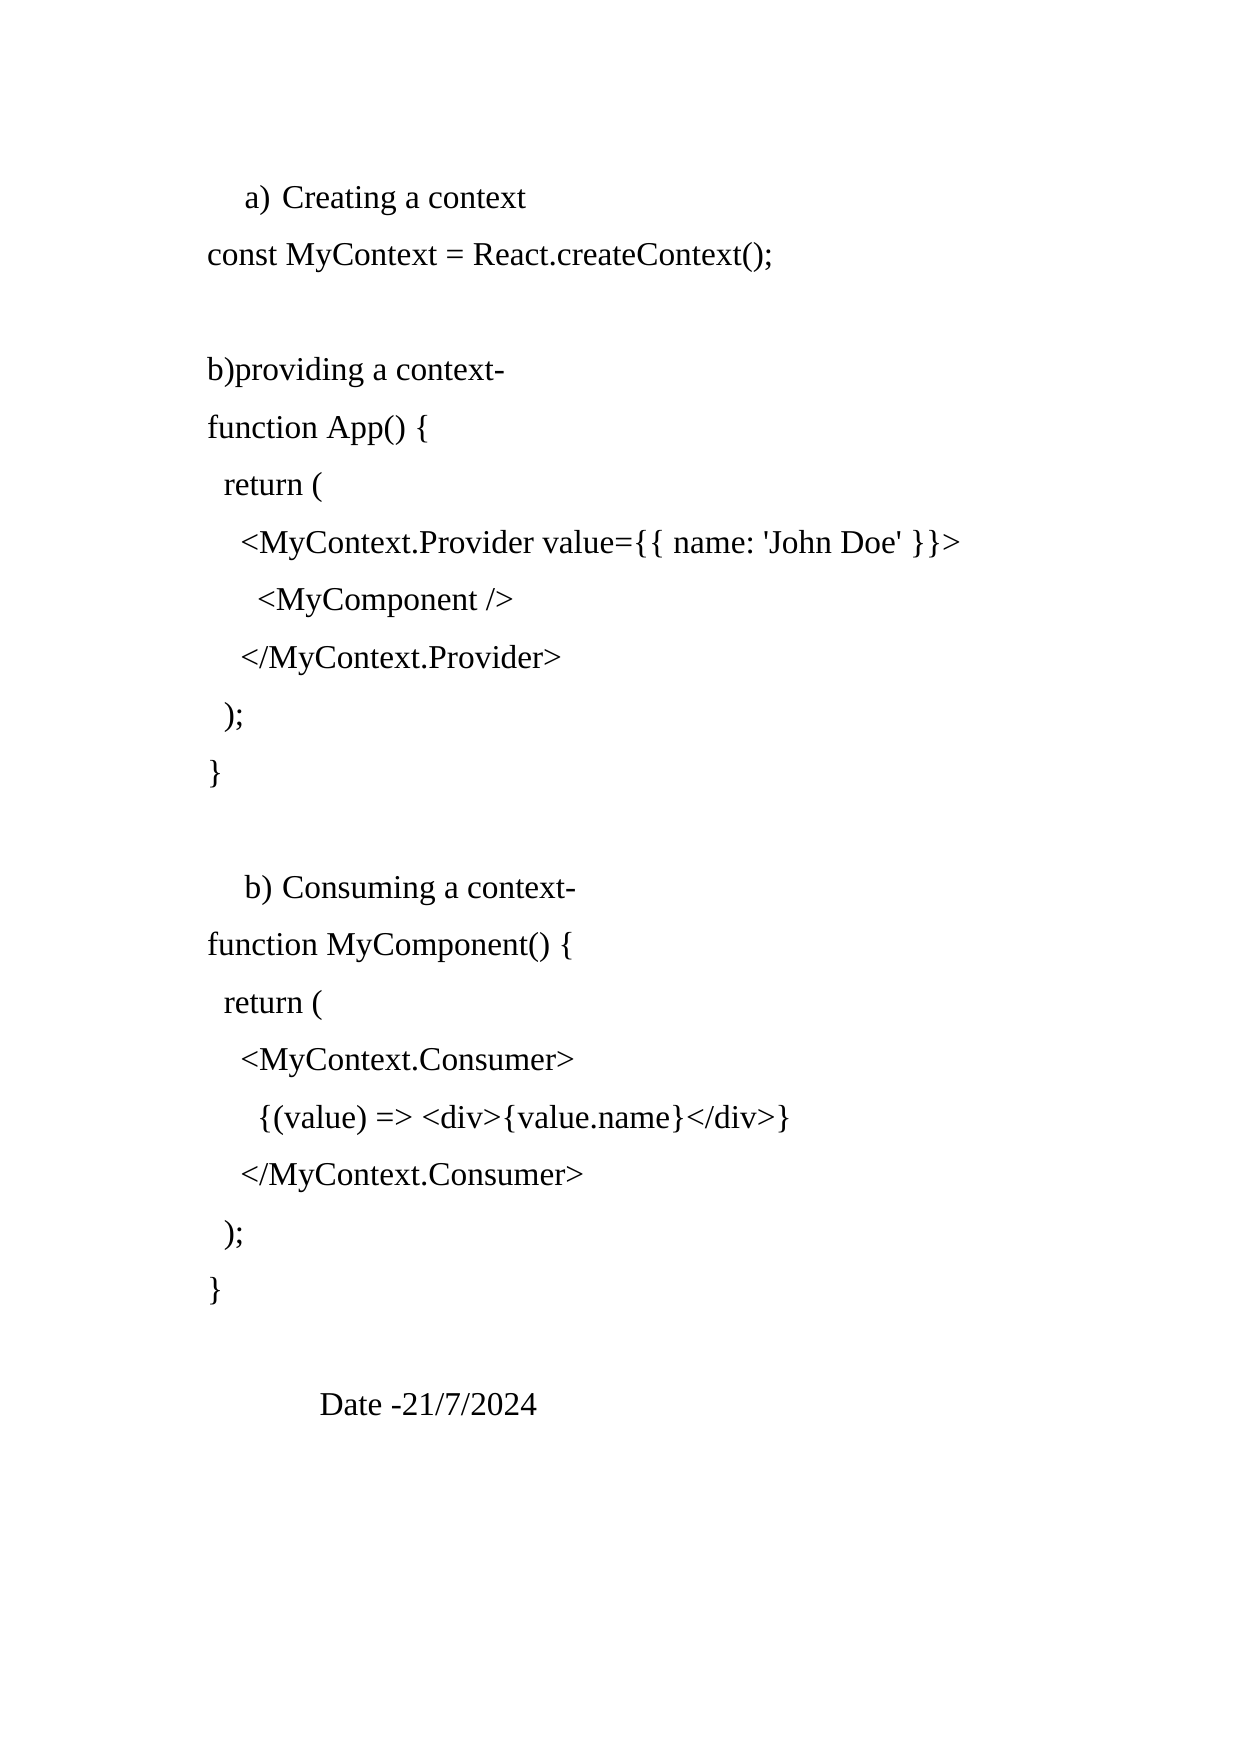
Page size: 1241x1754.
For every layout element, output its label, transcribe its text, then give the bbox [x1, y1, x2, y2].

text const MyContext = React.createContext(); [207, 235, 1122, 273]
text ); [207, 695, 1122, 733]
text b)providing a context- [207, 350, 1122, 388]
text </MyContext.Consumer> [207, 1155, 1122, 1193]
text return ( [207, 982, 1122, 1021]
text ); [207, 1212, 1122, 1251]
text } [207, 752, 1122, 791]
text {(value) => <div>{value.name}</div>} [207, 1097, 1122, 1136]
list Consuming a context- [244, 867, 1122, 906]
text return ( [207, 465, 1122, 503]
text function MyComponent() { [207, 925, 1122, 963]
text Date -21/7/2024 [319, 1385, 1122, 1423]
text <MyContext.Provider value={{ name: 'John Doe' }}> [207, 522, 1122, 561]
text <MyComponent /> [207, 580, 1122, 618]
text <MyContext.Consumer> [207, 1040, 1122, 1078]
list Creating a context [244, 177, 1122, 216]
text } [207, 1270, 1122, 1308]
text function App() { [207, 407, 1122, 446]
text </MyContext.Provider> [207, 637, 1122, 676]
